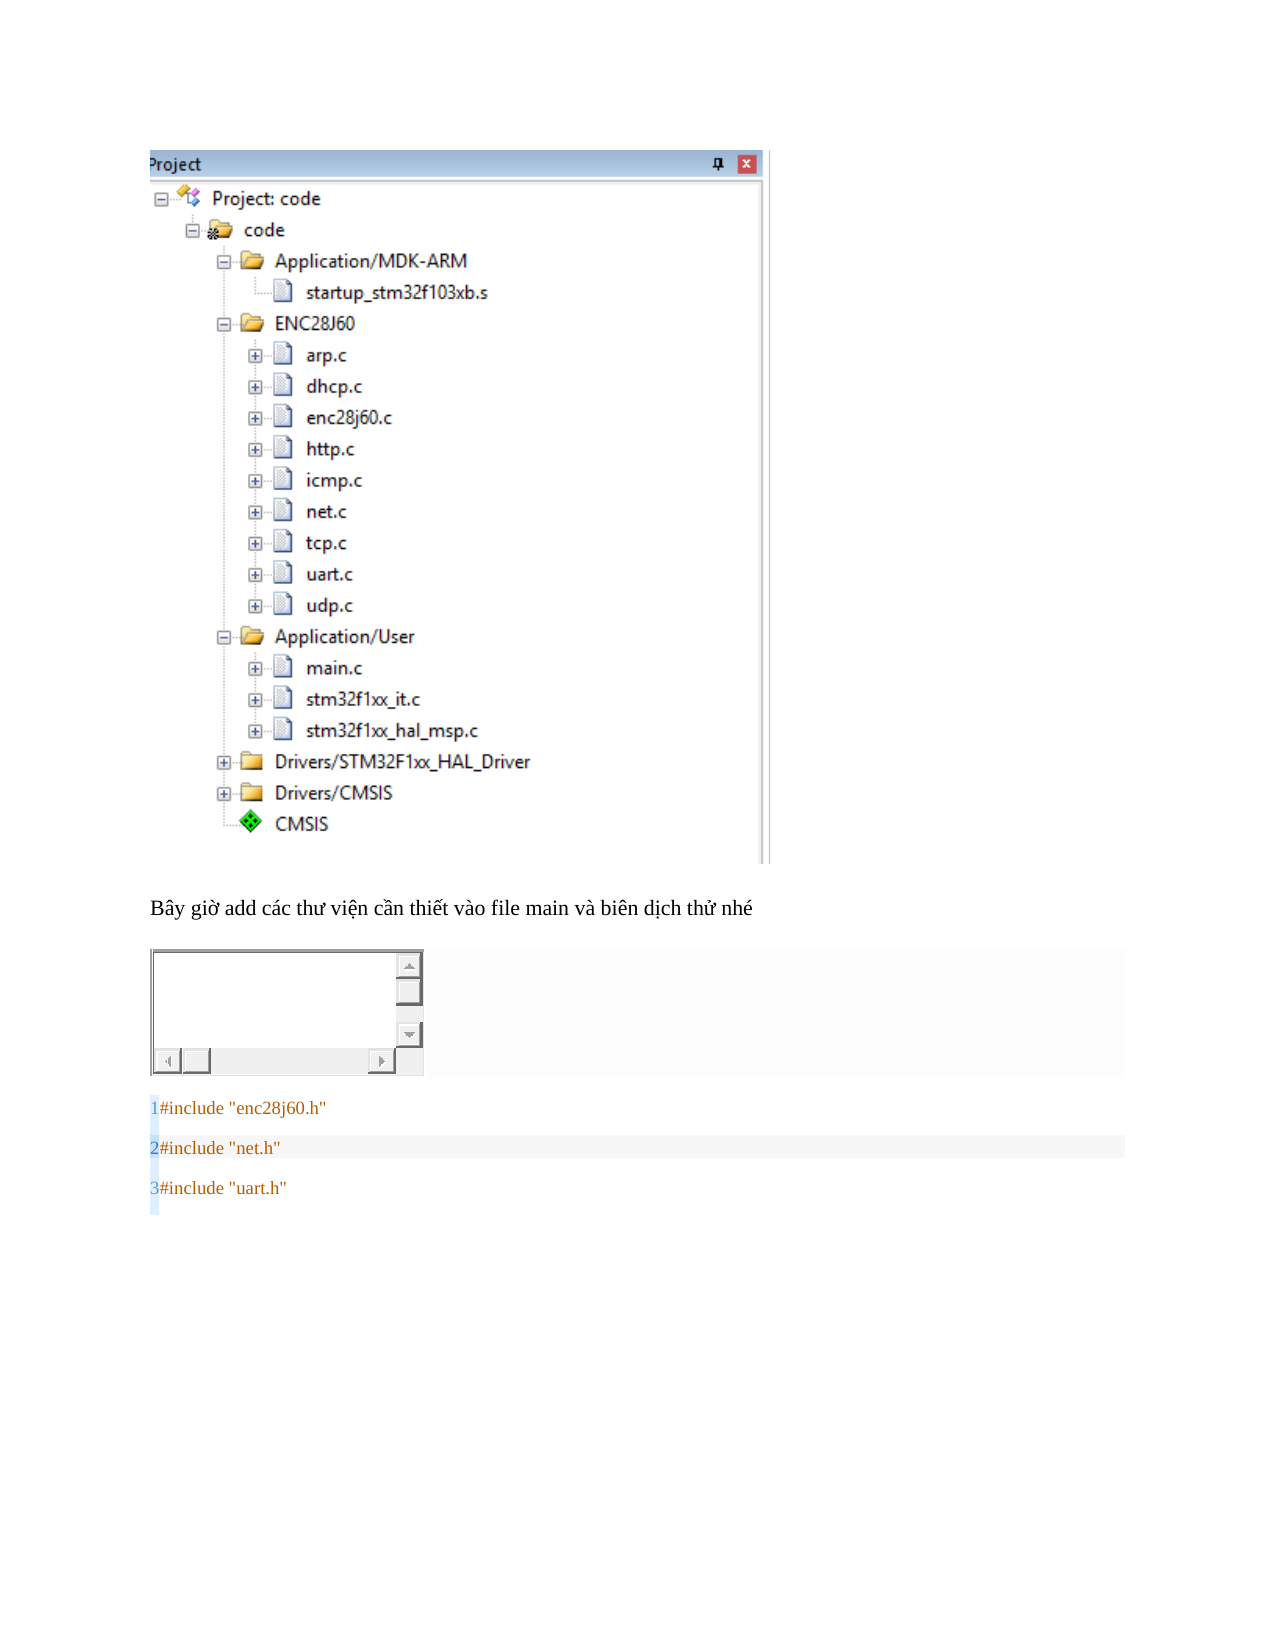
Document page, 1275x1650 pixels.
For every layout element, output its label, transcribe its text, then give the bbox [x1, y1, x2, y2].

text Bây giờ add các thư viện cần thiết vào file main và biên dịch thử nhé [150, 895, 1125, 920]
picture [150, 150, 771, 864]
table_header #include "enc28j60.h" #include "net.h" #include "uart.h" [159, 1095, 1125, 1135]
table_header #include "enc28j60.h" #include "net.h" #include "uart.h" [159, 1158, 1125, 1215]
